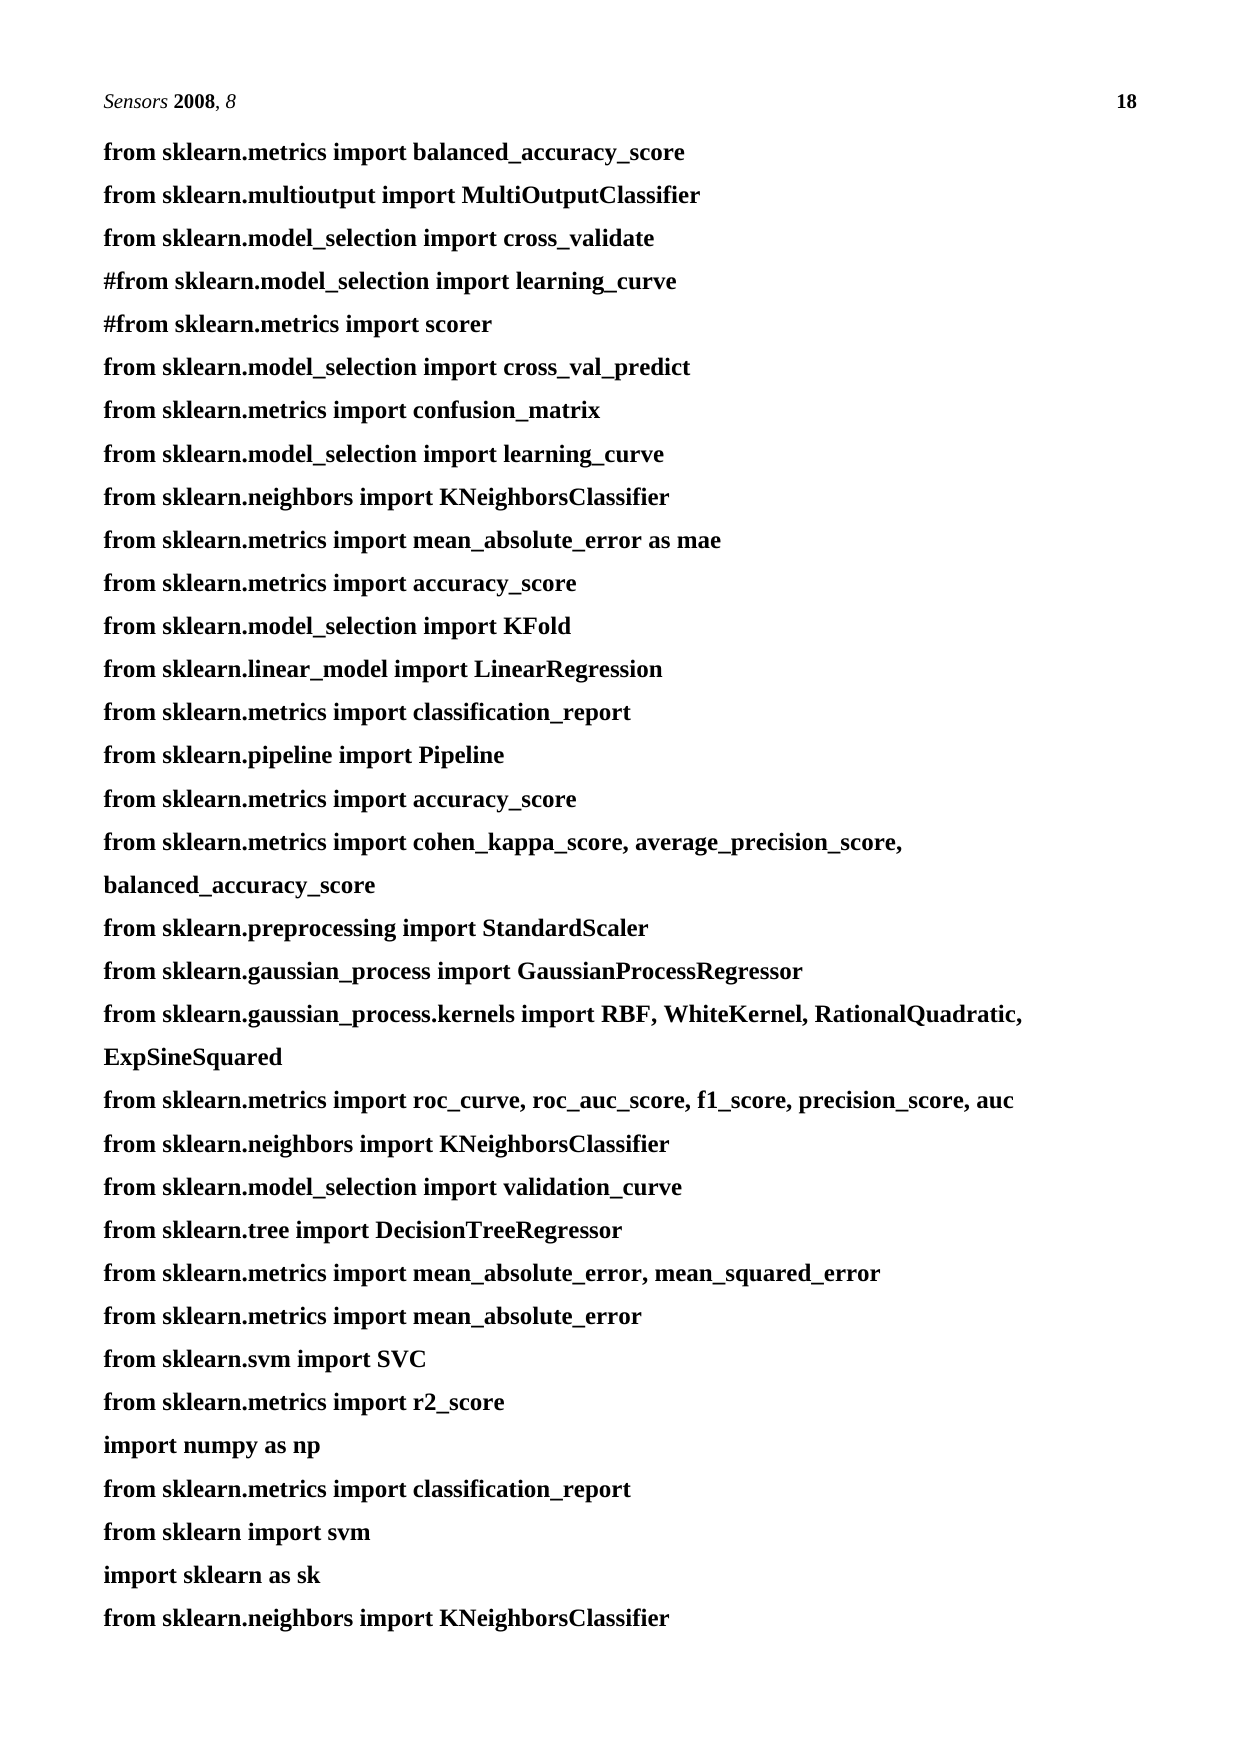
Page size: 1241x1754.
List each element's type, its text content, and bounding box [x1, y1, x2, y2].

text from sklearn.metrics import mean_absolute_error, mean_squared_error [103, 1258, 1137, 1287]
text from sklearn.pipeline import Pipeline [103, 741, 1137, 769]
text #from sklearn.metrics import scorer [103, 309, 1137, 338]
text from sklearn.model_selection import cross_validate [103, 223, 1137, 252]
text from sklearn.metrics import confusion_matrix [103, 396, 1137, 424]
text from sklearn.metrics import cohen_kappa_score, average_precision_score, balanced_accuracy_score [103, 827, 1137, 899]
text from sklearn.svm import SVC [103, 1344, 1137, 1373]
text from sklearn.metrics import mean_absolute_error [103, 1301, 1137, 1330]
text from sklearn.metrics import roc_curve, roc_auc_score, f1_score, precision_score, auc [103, 1086, 1137, 1114]
text from sklearn.gaussian_process import GaussianProcessRegressor [103, 956, 1137, 985]
text from sklearn.gaussian_process.kernels import RBF, WhiteKernel, RationalQuadratic, ExpSineSquared [103, 999, 1137, 1071]
text from sklearn.model_selection import KFold [103, 611, 1137, 640]
text from sklearn import svm [103, 1517, 1137, 1546]
text from sklearn.metrics import accuracy_score [103, 568, 1137, 597]
text from sklearn.metrics import classification_report [103, 697, 1137, 726]
text from sklearn.neighbors import KNeighborsClassifier [103, 1129, 1137, 1157]
text from sklearn.multioutput import MultiOutputClassifier [103, 180, 1137, 209]
text #from sklearn.model_selection import learning_curve [103, 266, 1137, 295]
text from sklearn.tree import DecisionTreeRegressor [103, 1215, 1137, 1244]
text import numpy as np [103, 1431, 1137, 1459]
text from sklearn.metrics import classification_report [103, 1474, 1137, 1502]
text from sklearn.metrics import balanced_accuracy_score [103, 137, 1137, 166]
text from sklearn.preprocessing import StandardScaler [103, 913, 1137, 942]
text from sklearn.neighbors import KNeighborsClassifier [103, 1603, 1137, 1632]
text from sklearn.neighbors import KNeighborsClassifier [103, 482, 1137, 511]
text from sklearn.linear_model import LinearRegression [103, 654, 1137, 683]
text from sklearn.metrics import accuracy_score [103, 784, 1137, 812]
text import sklearn as sk [103, 1560, 1137, 1589]
text from sklearn.metrics import r2_score [103, 1387, 1137, 1416]
text from sklearn.metrics import mean_absolute_error as mae [103, 525, 1137, 554]
text from sklearn.model_selection import learning_curve [103, 439, 1137, 467]
text from sklearn.model_selection import cross_val_predict [103, 352, 1137, 381]
text from sklearn.model_selection import validation_curve [103, 1172, 1137, 1201]
